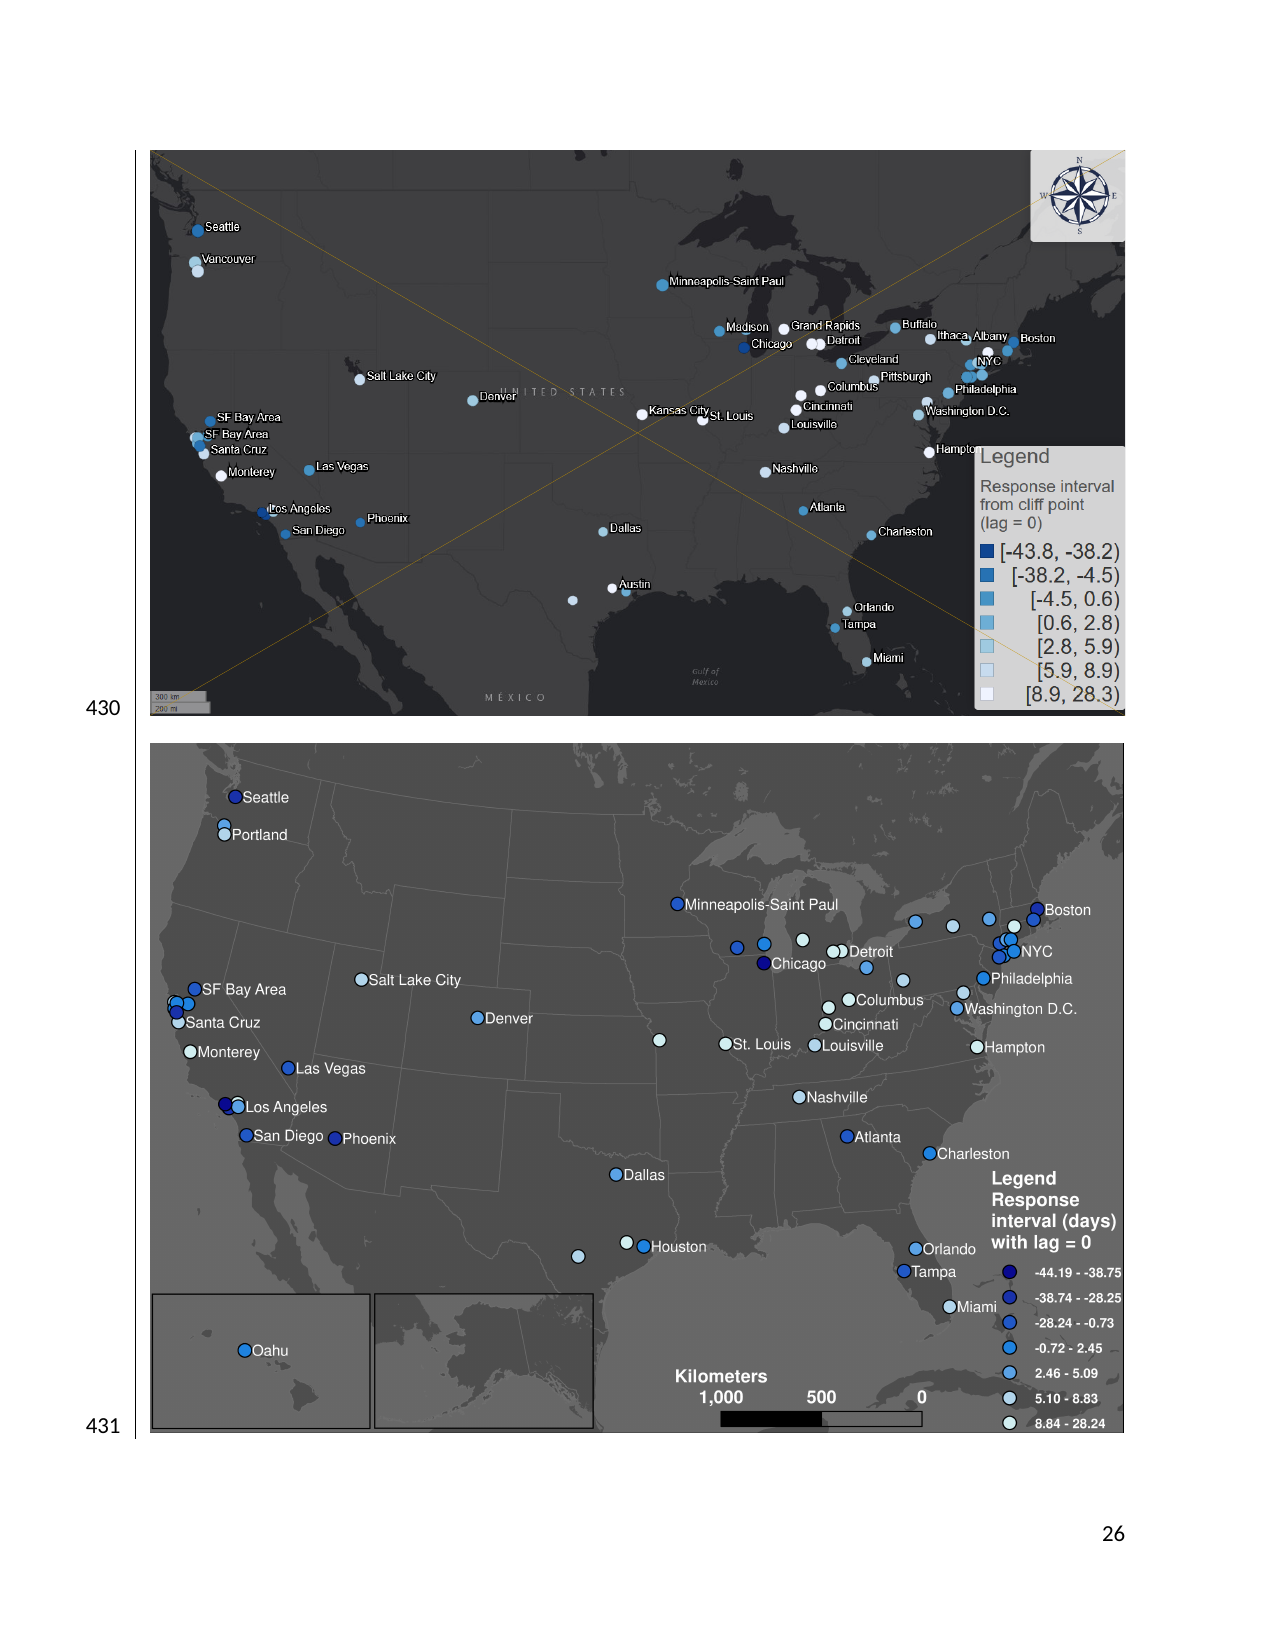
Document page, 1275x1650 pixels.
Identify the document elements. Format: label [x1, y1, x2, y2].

picture [152, 434, 1123, 716]
picture [150, 743, 1124, 1433]
picture [640, 151, 1125, 715]
picture [152, 150, 1122, 432]
picture [150, 151, 635, 715]
